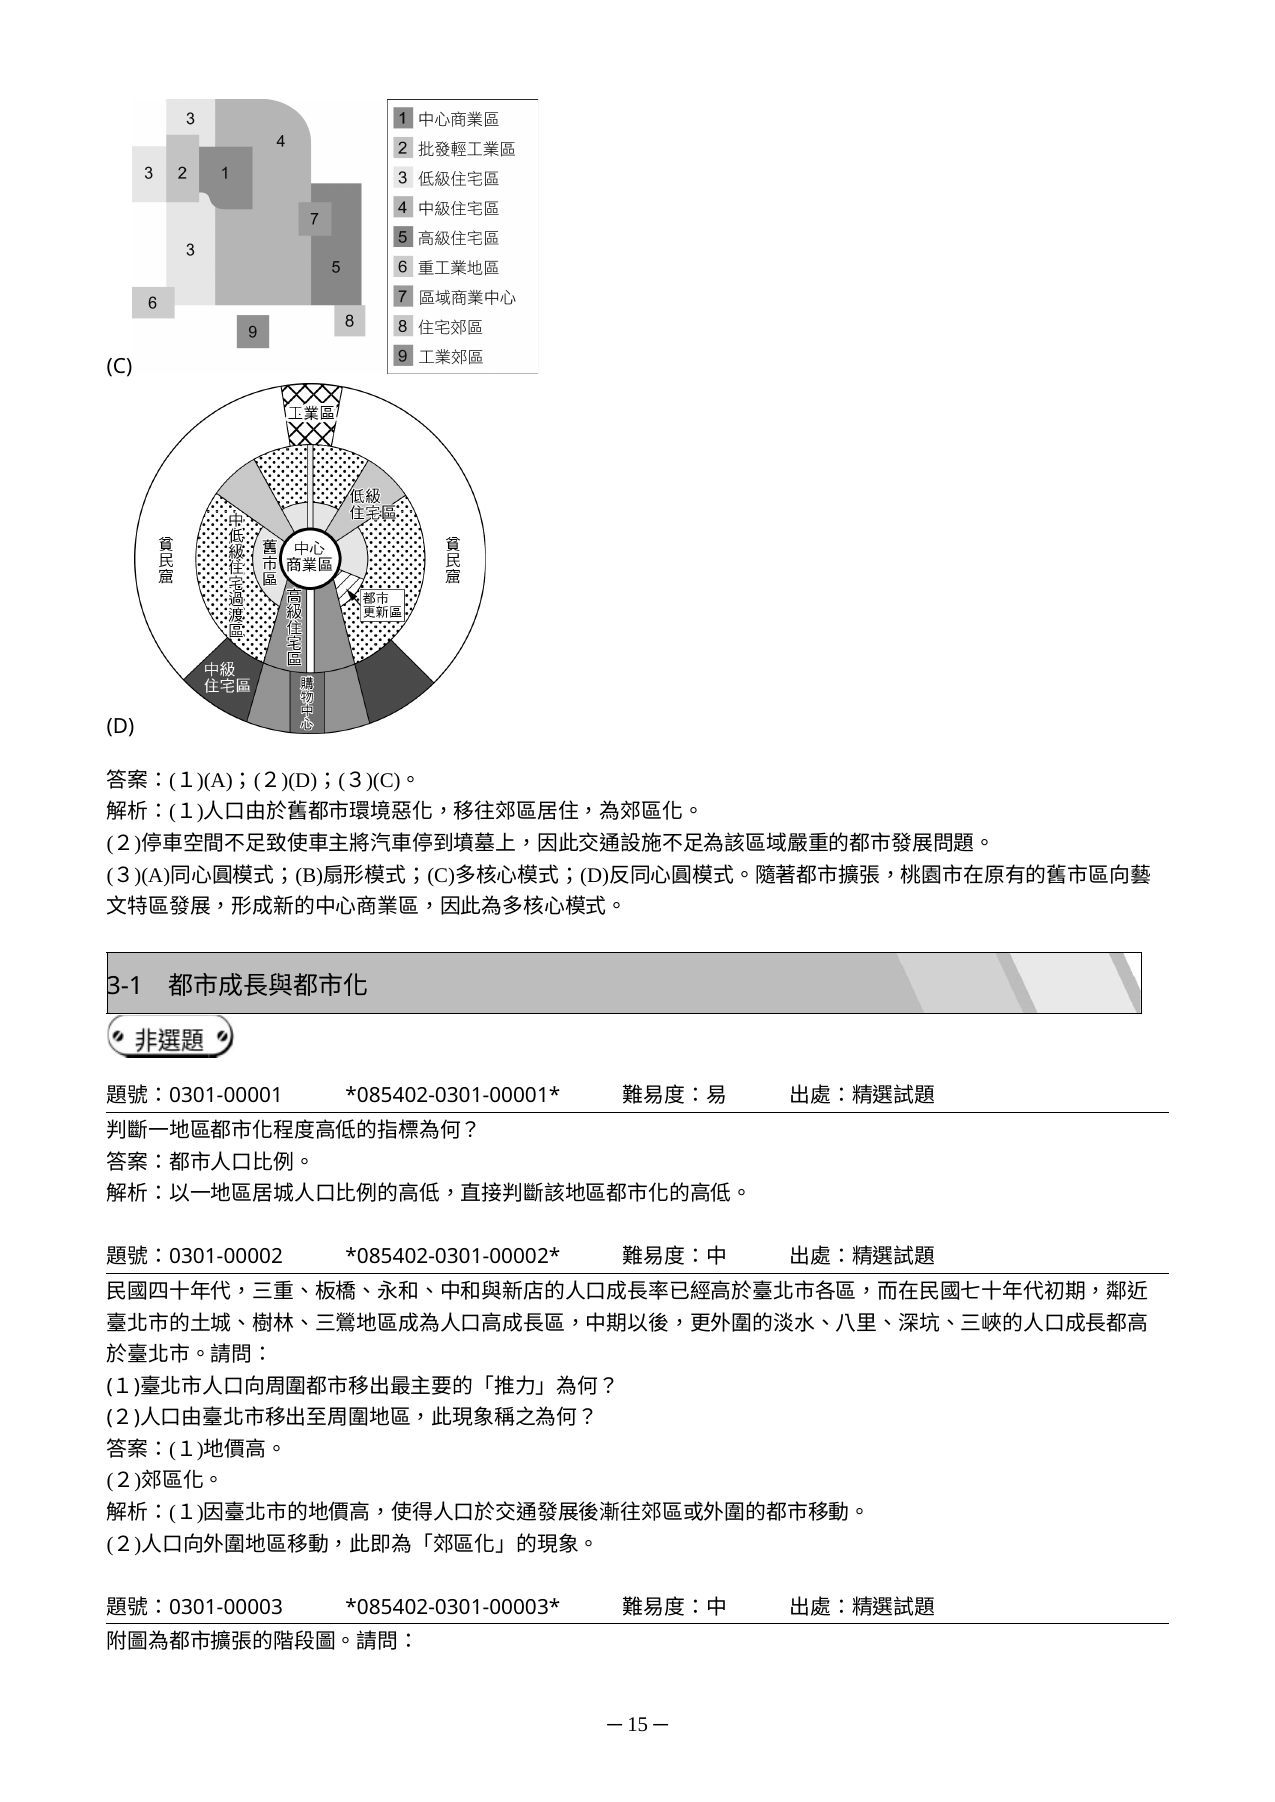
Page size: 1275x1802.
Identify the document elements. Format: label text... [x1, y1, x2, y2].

picture [132, 99, 539, 374]
text 民國四十年代，三重、板橋、永和、中和與新店的人口成長率已經高於臺北市各區，而在民國七十年代初期，鄰近臺北市的土城、樹林、三鶯地區成為人口高成長區，中期以後，更外圍的淡水、八里、深坑、三峽的人口成長都高於臺北市。請問： (１)臺北市人口向周圍都市移出最主要的「推力」為何？ (２)人口由臺北市移出至周圍地區，此現象稱之為何？ [106, 1274, 1169, 1432]
text 題號：0301-00003 *085402-0301-00003* 難易度：中 出處：精選試題 [106, 1589, 1169, 1623]
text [106, 1624, 1169, 1656]
text 3-1 都市成長與都市化 [106, 952, 1169, 1015]
text 判斷一地區都市化程度高低的指標為何？ [106, 1113, 1169, 1144]
text 答案：(１)地價高。 (２)郊區化。 [106, 1432, 1169, 1495]
text 答案：都市人口比例。 [106, 1144, 1169, 1176]
text 解析：以一地區居城人口比例的高低，直接判斷該地區都市化的高低。 [106, 1176, 1169, 1207]
text 答案：(１)(A)；(２)(D)；(３)(C)。 [106, 762, 1169, 794]
picture [134, 383, 486, 734]
text 解析：(１)人口由於舊都市環境惡化，移往郊區居住，為郊區化。 (２)停車空間不足致使車主將汽車停到墳墓上，因此交通設施不足為該區域嚴重的都市發展問題。 (３)(A)同心圓模式；(B)扇形模式；(C)多核心模式；(D)反同心圓模式。隨著都市擴張，桃園市在原有的舊市區向藝文特區發展，形成新的中心商業區，因此為多核心模式。 [106, 794, 1169, 920]
text 解析：(１)因臺北市的地價高，使得人口於交通發展後漸往郊區或外圍的都市移動。 (２)人口向外圍地區移動，此即為「郊區化」的現象。 [106, 1495, 1169, 1558]
text 題號：0301-00002 *085402-0301-00002* 難易度：中 出處：精選試題 [106, 1239, 1169, 1273]
text 題號：0301-00001 *085402-0301-00001* 難易度：易 出處：精選試題 [106, 1078, 1169, 1112]
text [106, 100, 1169, 762]
